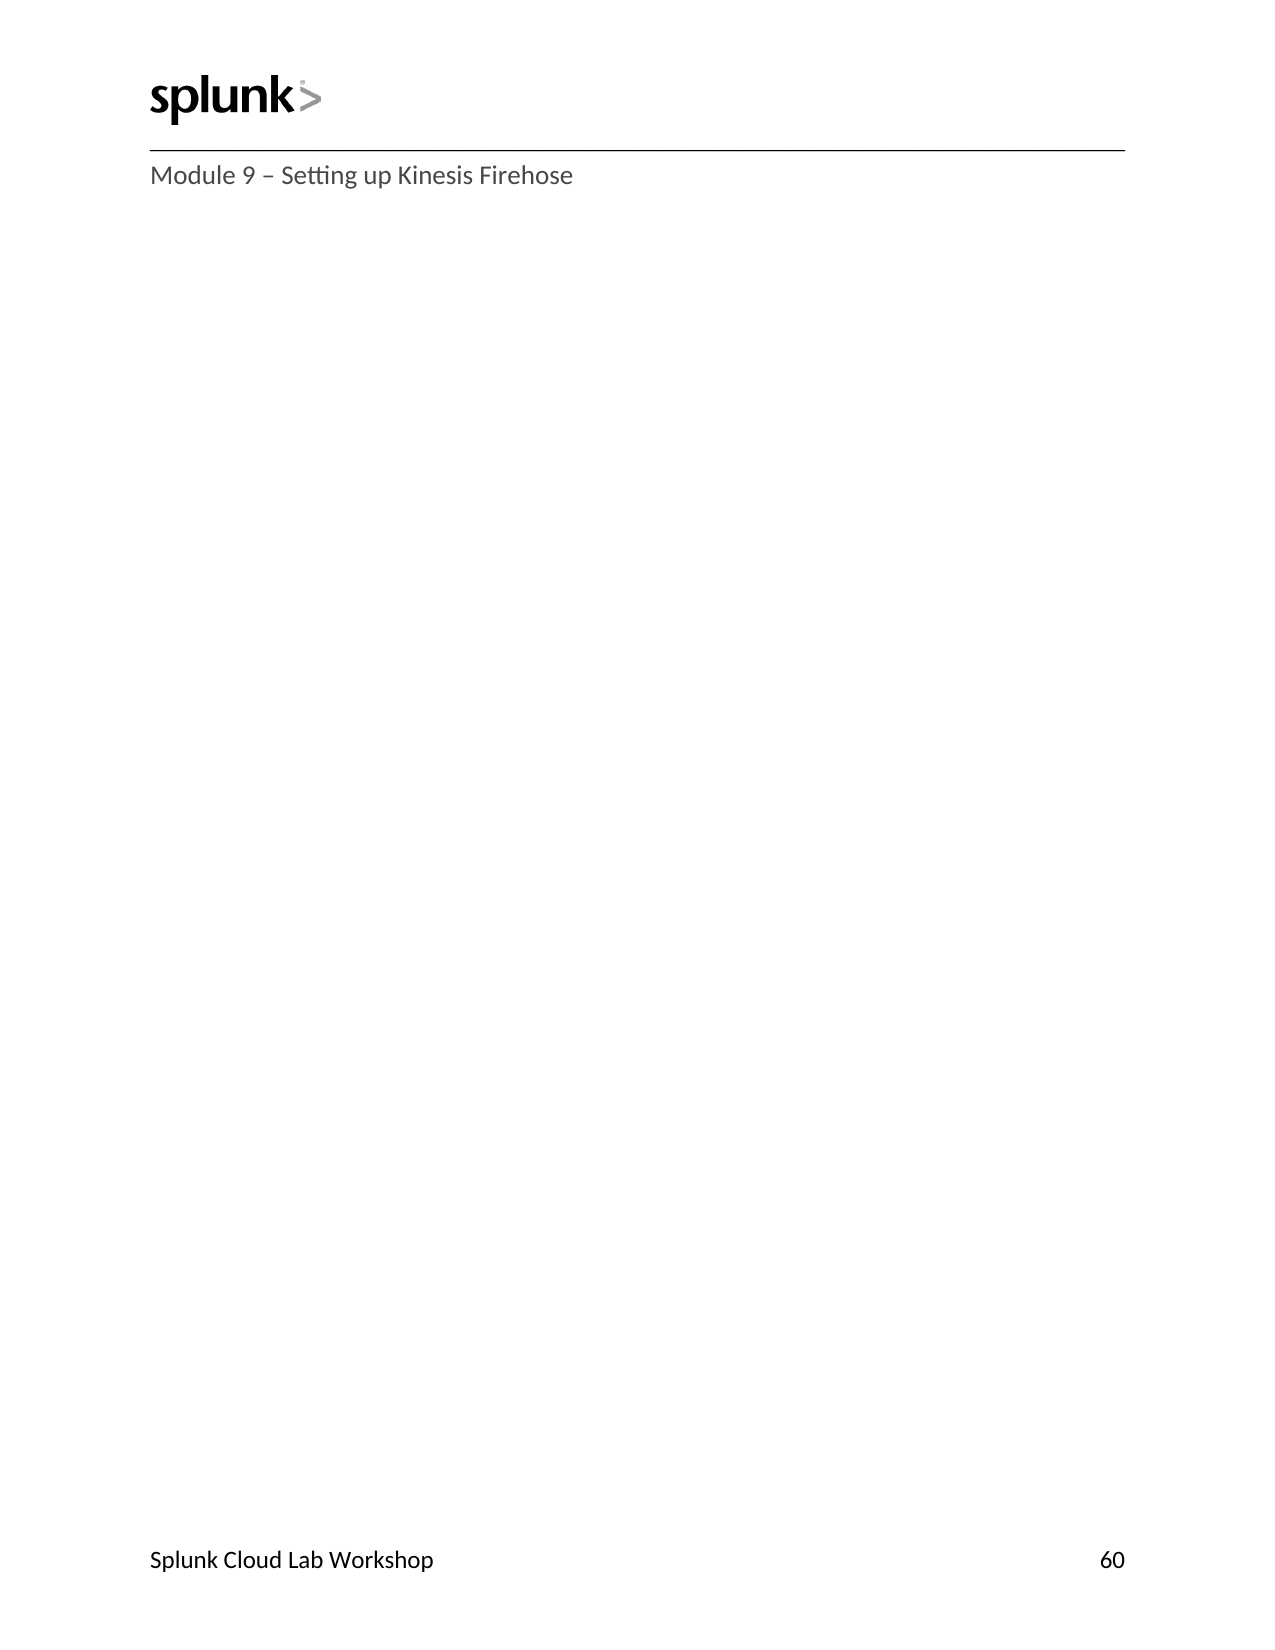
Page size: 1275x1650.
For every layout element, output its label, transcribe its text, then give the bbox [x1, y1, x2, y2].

picture [150, 75, 321, 125]
subtitle Module 9 – Setting up Kinesis Firehose [150, 158, 1125, 191]
